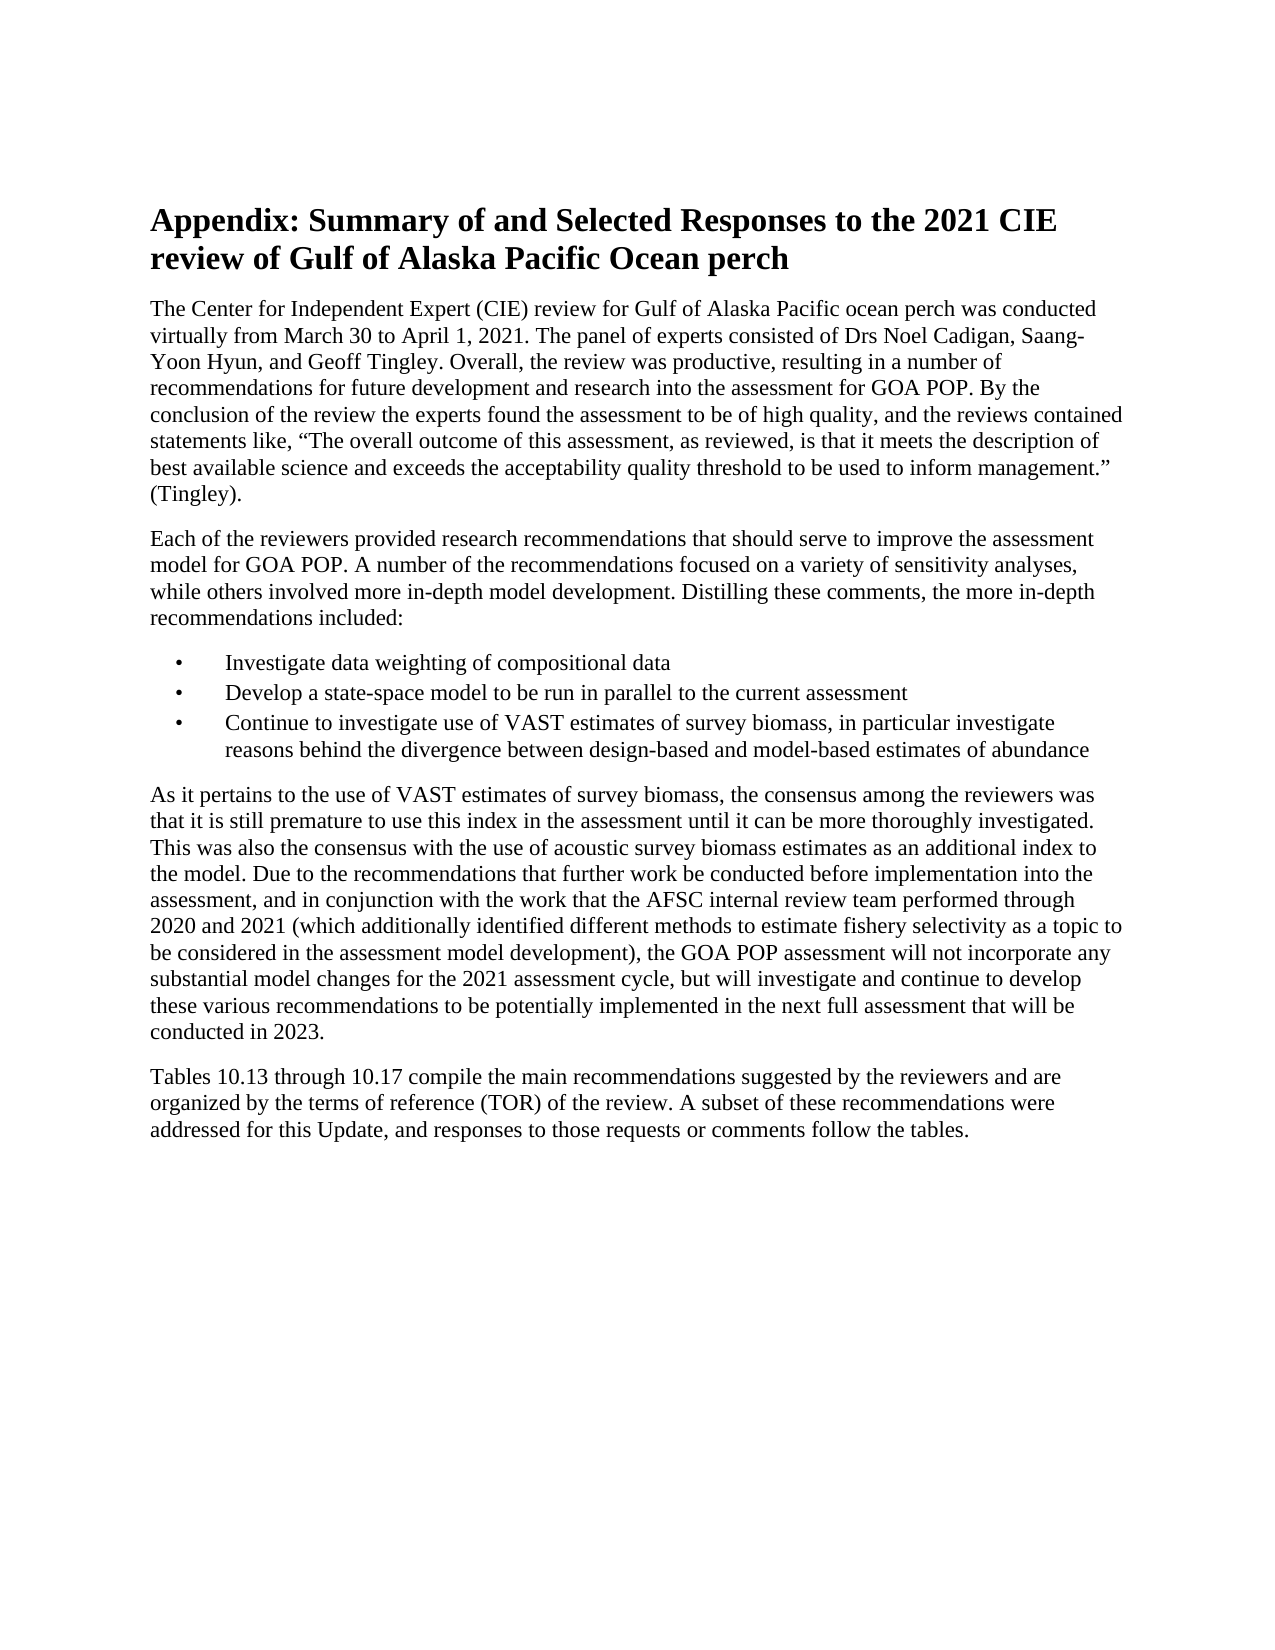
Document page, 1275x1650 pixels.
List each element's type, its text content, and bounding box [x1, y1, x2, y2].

list Continue to investigate use of VAST estimates of survey biomass, in particular investigate reasons behind the divergence between design-based and model-based estimates of abundance [175, 709, 1125, 762]
text The Center for Independent Expert (CIE) review for Gulf of Alaska Pacific ocean perch was conducted virtually from March 30 to April 1, 2021. The panel of experts consisted of Drs Noel Cadigan, Saang-Yoon Hyun, and Geoff Tingley. Overall, the review was productive, resulting in a number of recommendations for future development and research into the assessment for GOA POP. By the conclusion of the review the experts found the assessment to be of high quality, and the reviews contained statements like, “The overall outcome of this assessment, as reviewed, is that it meets the description of best available science and exceeds the acceptability quality threshold to be used to inform management.” (Tingley). [150, 295, 1125, 506]
text Each of the reviewers provided research recommendations that should serve to improve the assessment model for GOA POP. A number of the recommendations focused on a variety of sensitivity analyses, while others involved more in-depth model development. Distilling these comments, the more in-depth recommendations included: [150, 525, 1125, 630]
text As it pertains to the use of VAST estimates of survey biomass, the consensus among the reviewers was that it is still premature to use this index in the assessment until it can be more thoroughly investigated. This was also the consensus with the use of acoustic survey biomass estimates as an additional index to the model. Due to the recommendations that further work be conducted before implementation into the assessment, and in conjunction with the work that the AFSC internal review team performed through 2020 and 2021 (which additionally identified different methods to estimate fishery selectivity as a topic to be considered in the assessment model development), the GOA POP assessment will not incorporate any substantial model changes for the 2021 assessment cycle, but will investigate and continue to develop these various recommendations to be potentially implemented in the next full assessment that will be conducted in 2023. [150, 781, 1125, 1044]
subtitle Appendix: Summary of and Selected Responses to the 2021 CIE review of Gulf of Alaska Pacific Ocean perch [150, 200, 1125, 277]
list Develop a state-space model to be run in parallel to the current assessment [175, 679, 1125, 706]
list Investigate data weighting of compositional data [175, 649, 1125, 676]
text Tables 10.13 through 10.17 compile the main recommendations suggested by the reviewers and are organized by the terms of reference (TOR) of the review. A subset of these recommendations were addressed for this Update, and responses to those requests or comments follow the tables. [150, 1063, 1125, 1142]
